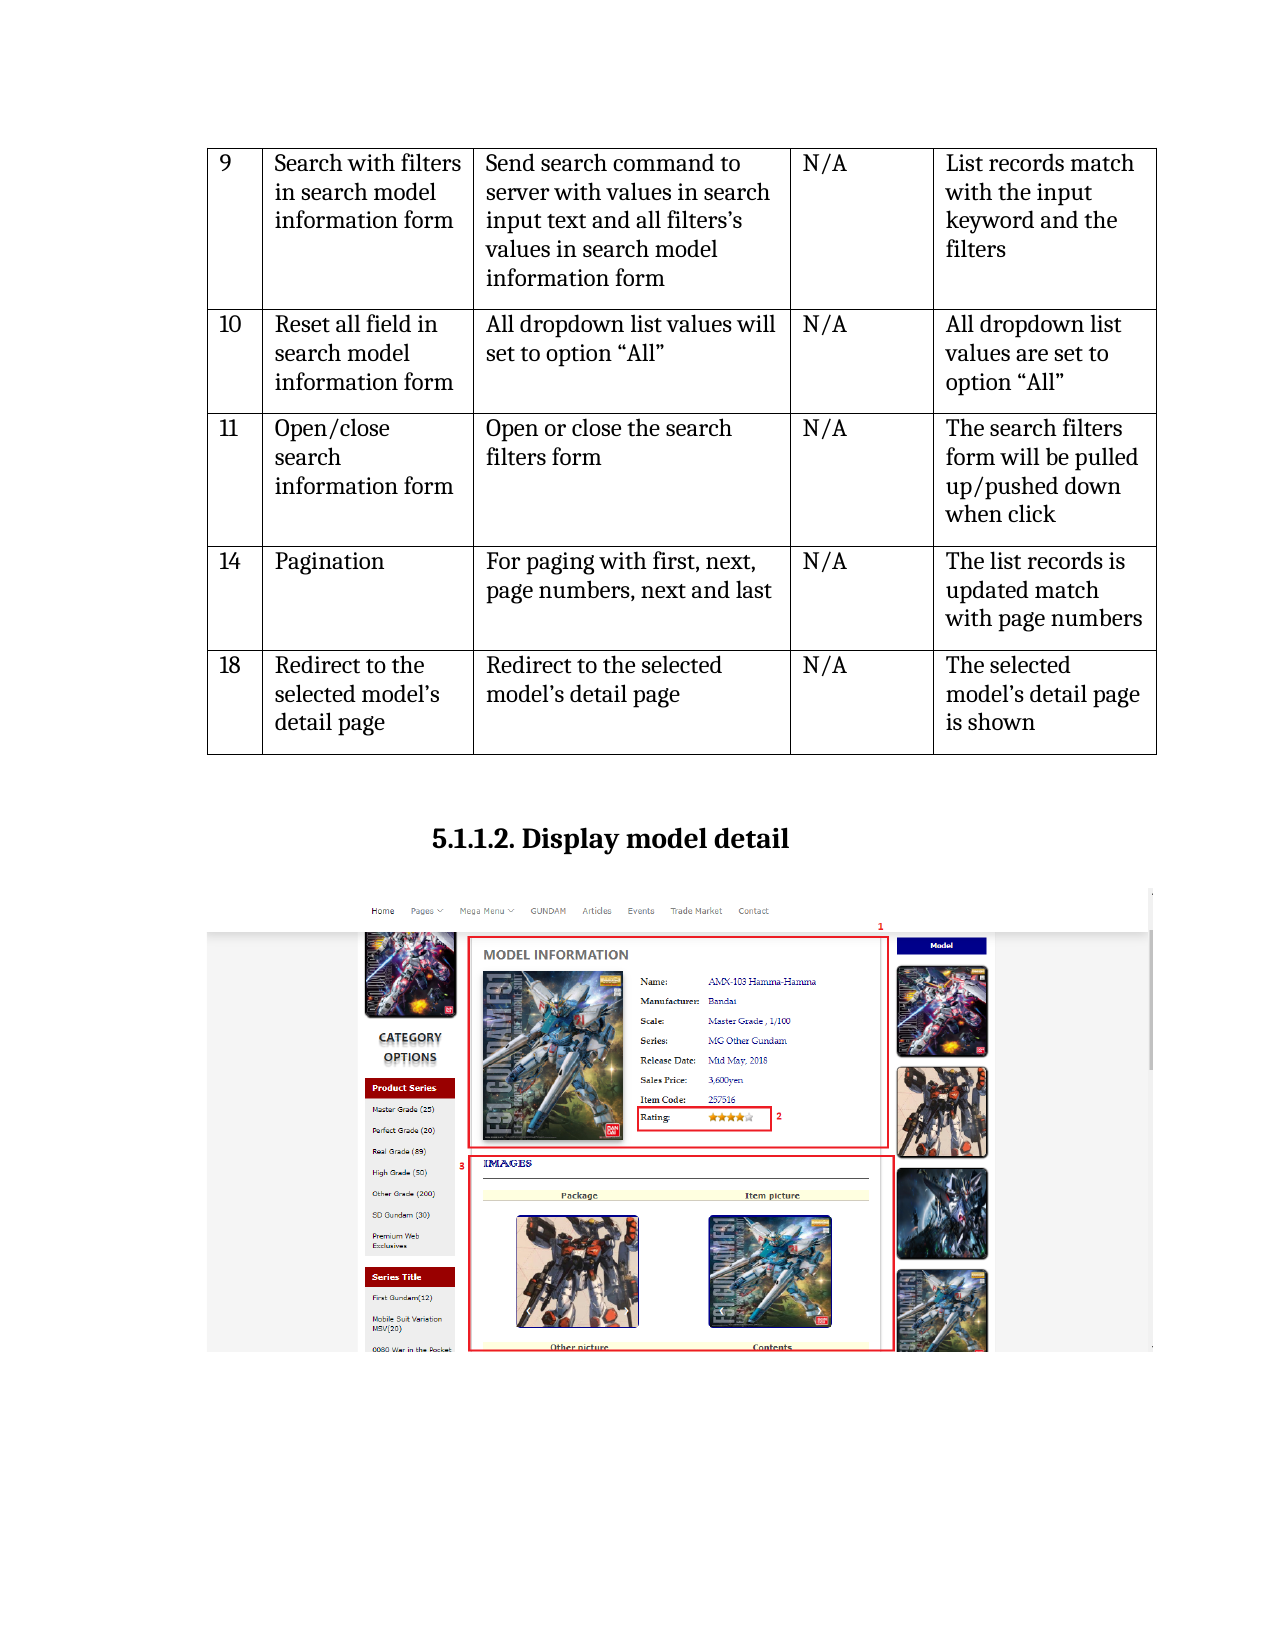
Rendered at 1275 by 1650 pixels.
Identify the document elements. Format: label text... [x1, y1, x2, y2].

table_cell Pagination [263, 547, 473, 650]
table_cell 11 [208, 414, 262, 546]
table_cell Reset all field in search model information form [263, 310, 473, 413]
table_cell 18 [208, 651, 262, 754]
table_cell The selected model’s detail page is shown [934, 651, 1156, 754]
table_cell N/A [791, 310, 933, 413]
table_cell Send search command to server with values in search input text and all filters’s values in search model information form [474, 149, 790, 309]
picture [206, 888, 1157, 1352]
table_cell N/A [791, 547, 933, 650]
table_cell Open or close the search filters form [474, 414, 790, 546]
table_cell 9 [208, 149, 262, 309]
table_cell Redirect to the selected model’s detail page [474, 651, 790, 754]
table_cell 14 [208, 547, 262, 650]
table_cell 10 [208, 310, 262, 413]
table_cell Open/close search information form [263, 414, 473, 546]
table_cell All dropdown list values will set to option “All” [474, 310, 790, 413]
table_cell List records match with the input keyword and the filters [934, 149, 1156, 309]
table_cell N/A [791, 414, 933, 546]
table_cell Search with filters in search model information form [263, 149, 473, 309]
table_cell The list records is updated match with page numbers [934, 547, 1156, 650]
table_cell N/A [791, 149, 933, 309]
table_cell For paging with first, next, page numbers, next and last [474, 547, 790, 650]
table_cell N/A [791, 651, 933, 754]
text 5.1.1.2. Display model detail [207, 822, 1157, 855]
table_cell All dropdown list values are set to option “All” [934, 310, 1156, 413]
table_cell The search filters form will be pulled up/pushed down when click [934, 414, 1156, 546]
table_cell Redirect to the selected model’s detail page [263, 651, 473, 754]
